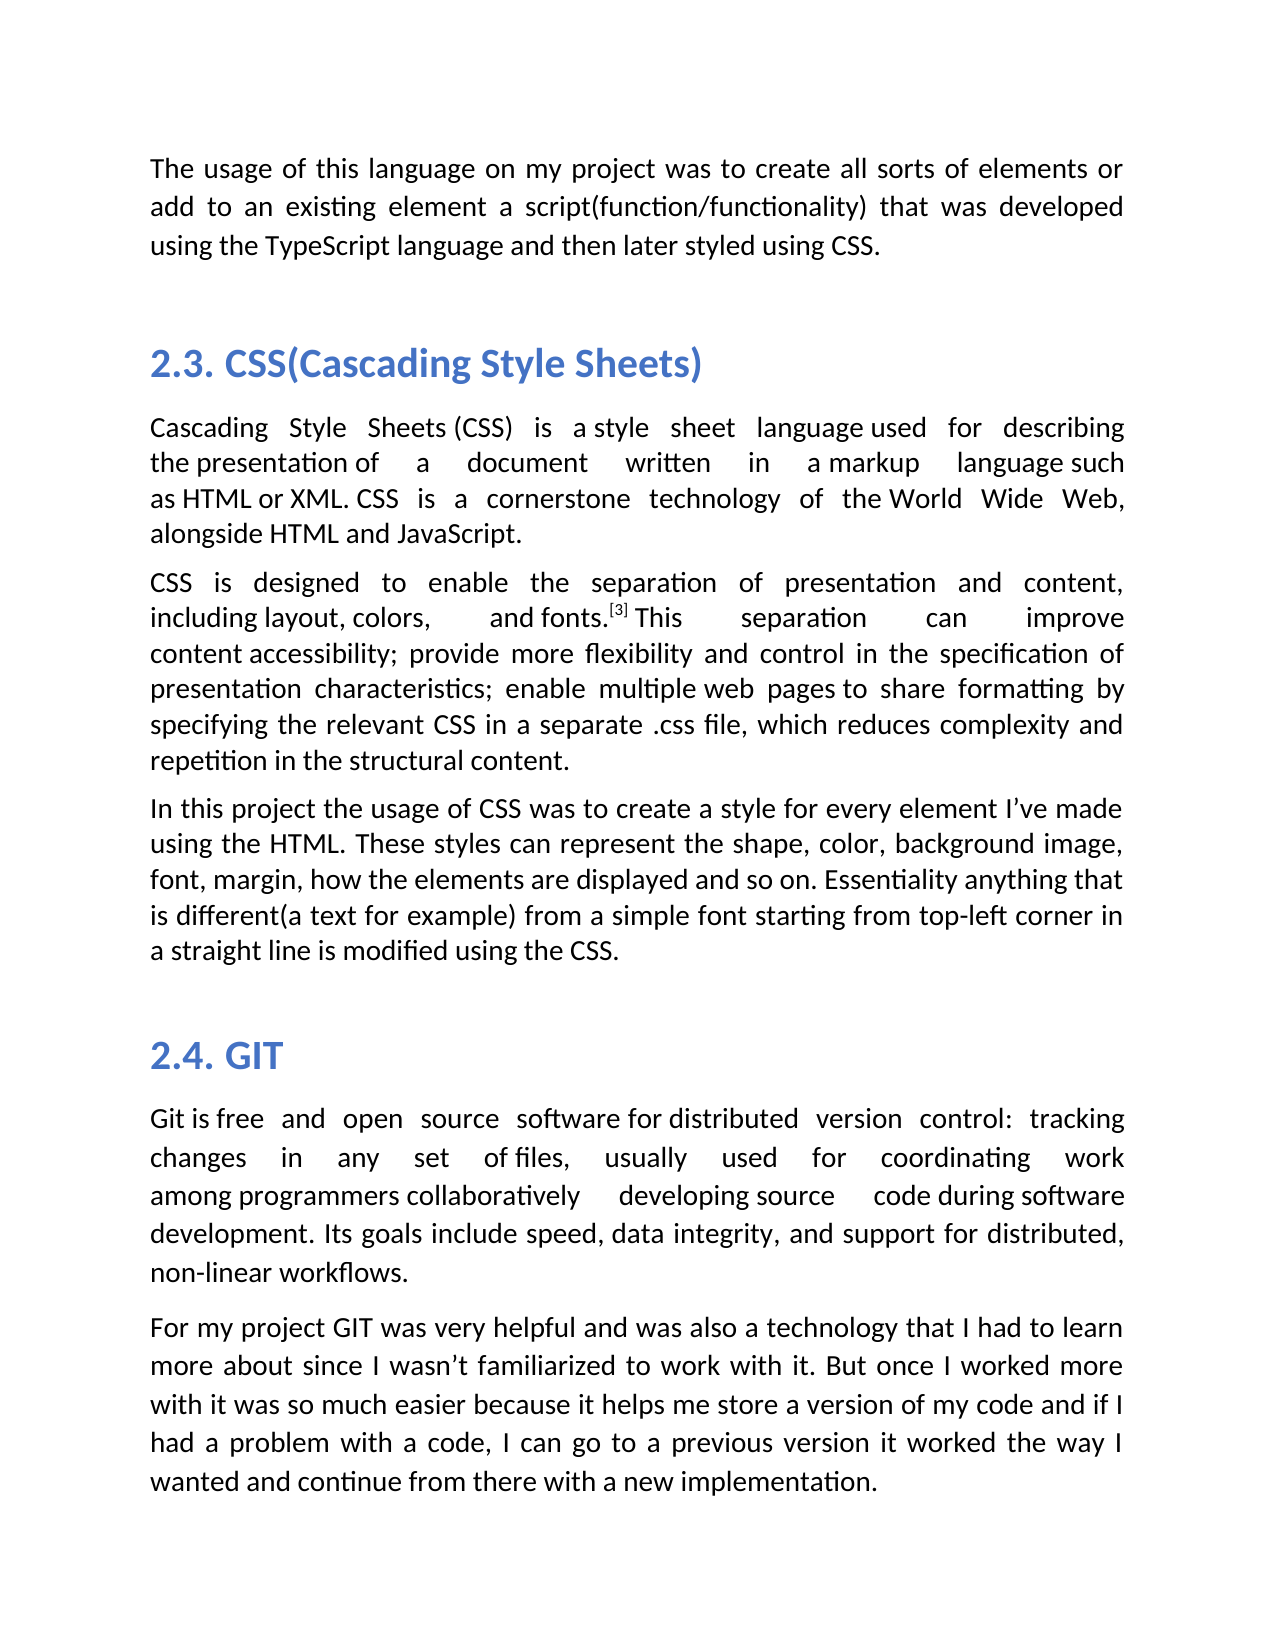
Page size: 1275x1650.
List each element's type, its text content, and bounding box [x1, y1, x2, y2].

list GIT [150, 1029, 1125, 1079]
list CSS(Cascading Style Sheets) [150, 337, 1125, 388]
text Git is free and open source software for distributed version control: tracking changes in any set of files, usually used for coordinating work among programmers collaboratively developing source code during software development. Its goals include speed, data integrity, and support for distributed, non-linear workflows. [150, 1100, 1125, 1139]
text For my project GIT was very helpful and was also a technology that I had to learn more about since I wasn’t familiarized to work with it. But once I worked more with it was so much easier because it helps me store a version of my code and if I had a problem with a code, I can go to a previous version it worked the way I wanted and continue from there with a new implementation. [150, 1460, 1125, 1498]
text In this project the usage of CSS was to create a style for every element I’ve made using the HTML. These styles can represent the shape, color, background image, font, margin, how the elements are displayed and so on. Essentiality anything that is different(a text for example) from a simple font starting from top-left corner in a straight line is modified using the CSS. [150, 790, 1125, 968]
text Git is free and open source software for distributed version control: tracking changes in any set of files, usually used for coordinating work among programmers collaboratively developing source code during software development. Its goals include speed, data integrity, and support for distributed, non-linear workflows. [150, 1251, 1125, 1289]
text The usage of this language on my project was to create all sorts of elements or add to an existing element a script(function/functionality) that was developed using the TypeScript language and then later styled using CSS. [150, 224, 1125, 262]
text Cascading Style Sheets (CSS) is a style sheet language used for describing the presentation of a document written in a markup language such as HTML or XML. CSS is a cornerstone technology of the World Wide Web, alongside HTML and JavaScript. [150, 409, 1125, 551]
text CSS is designed to enable the separation of presentation and content, including layout, colors, and fonts.[3] This separation can improve content accessibility; provide more flexibility and control in the specification of presentation characteristics; enable multiple web pages to share formatting by specifying the relevant CSS in a separate .css file, which reduces complexity and repetition in the structural content. [150, 564, 1125, 777]
